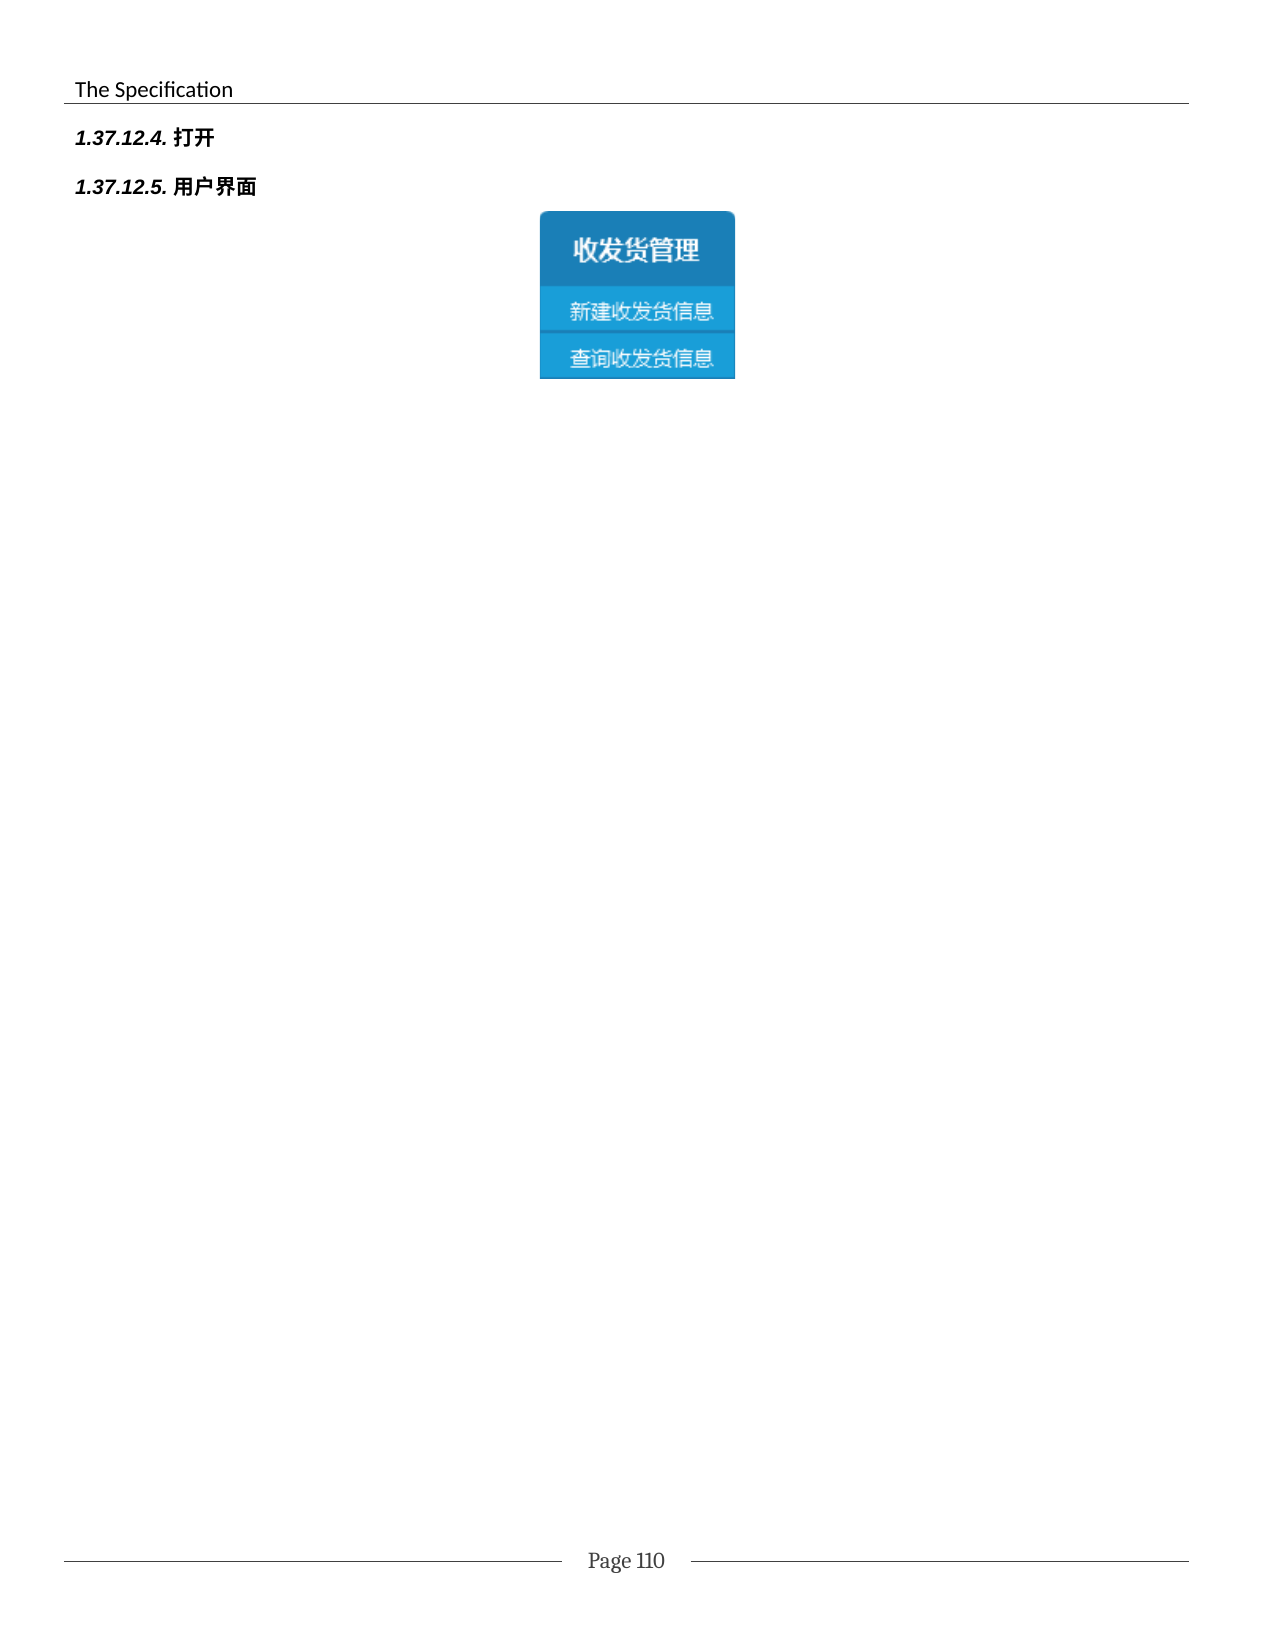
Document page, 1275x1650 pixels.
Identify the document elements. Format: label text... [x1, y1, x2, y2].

subtitle 用户界面 [75, 175, 1200, 199]
subtitle 打开 [75, 126, 1200, 150]
